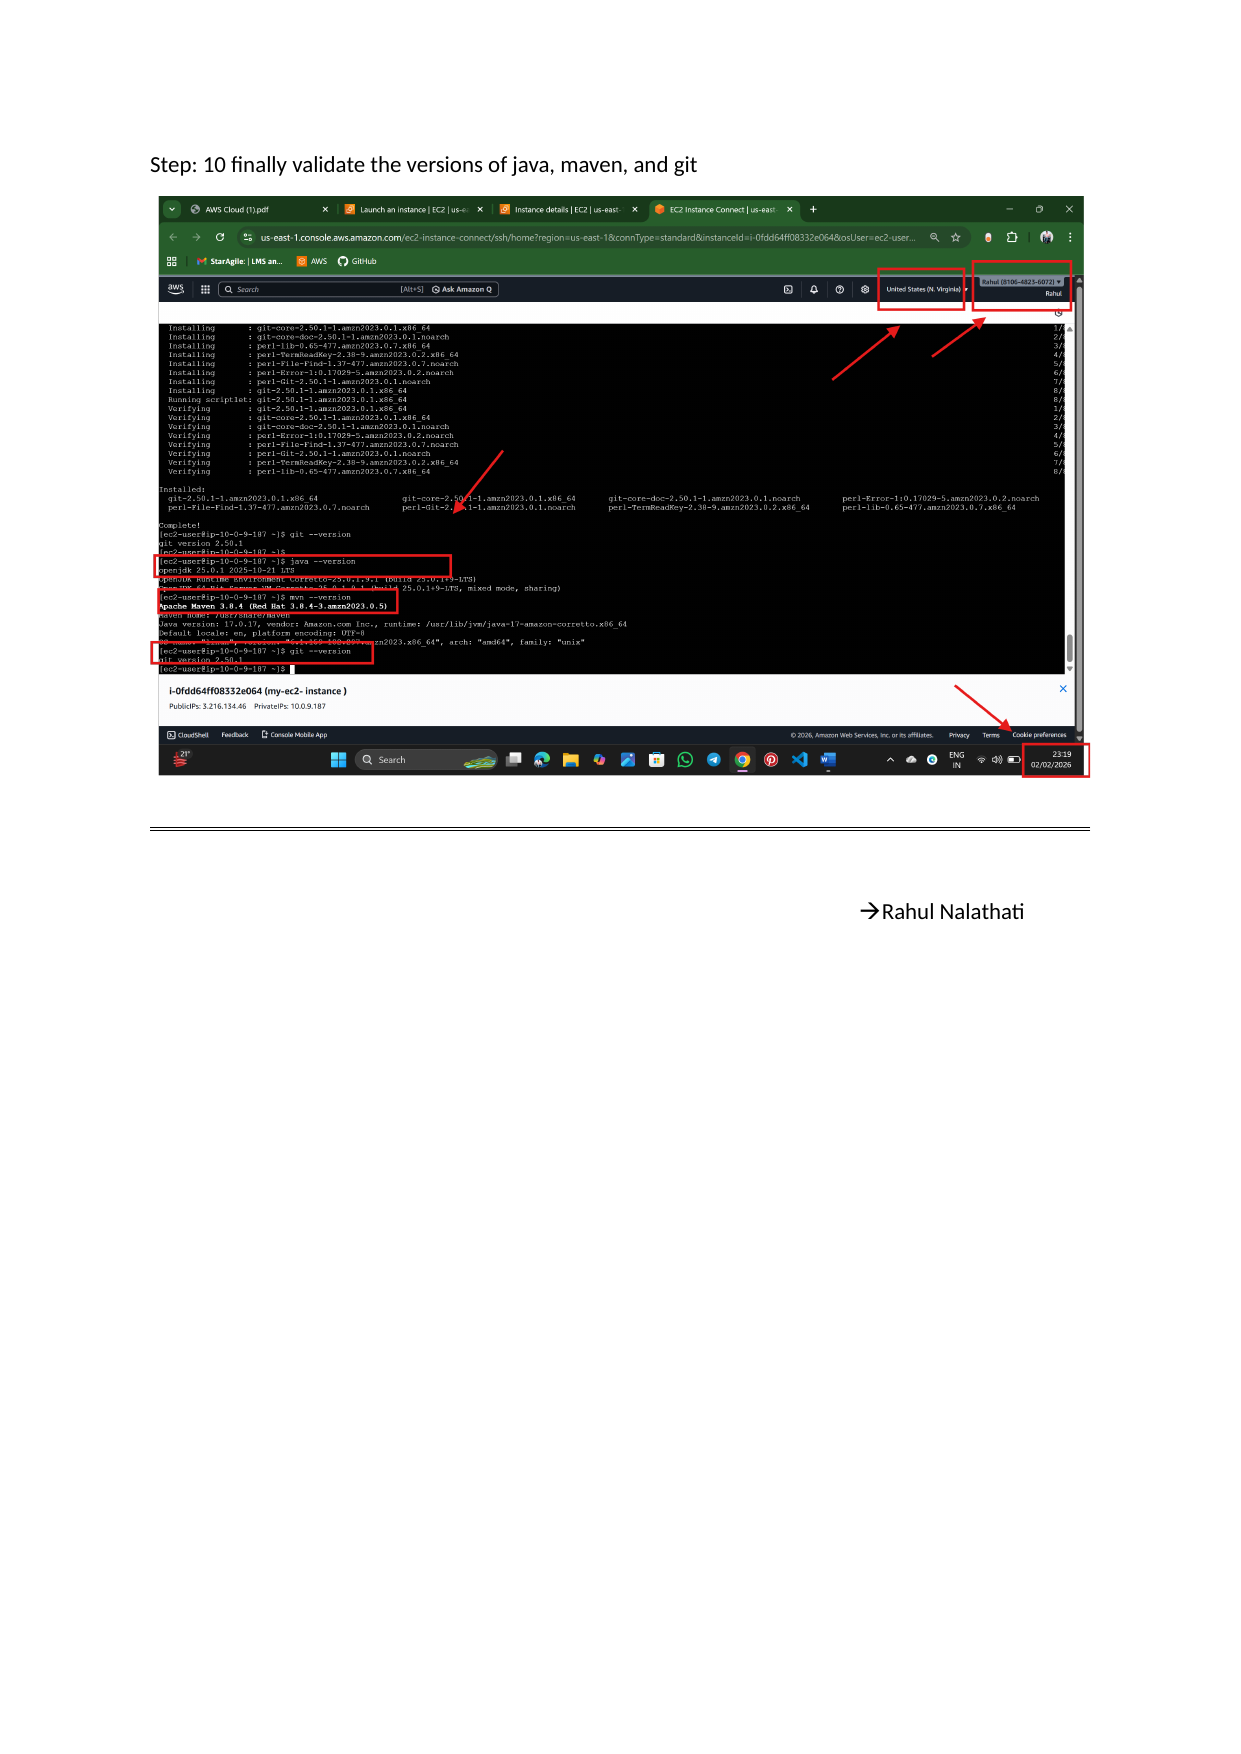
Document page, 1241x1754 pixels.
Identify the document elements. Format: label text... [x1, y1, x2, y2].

text Step: 10 finally validate the versions of java, maven, and git [150, 150, 1090, 178]
text Rahul Nalathati [150, 897, 1090, 925]
picture [150, 196, 1091, 778]
